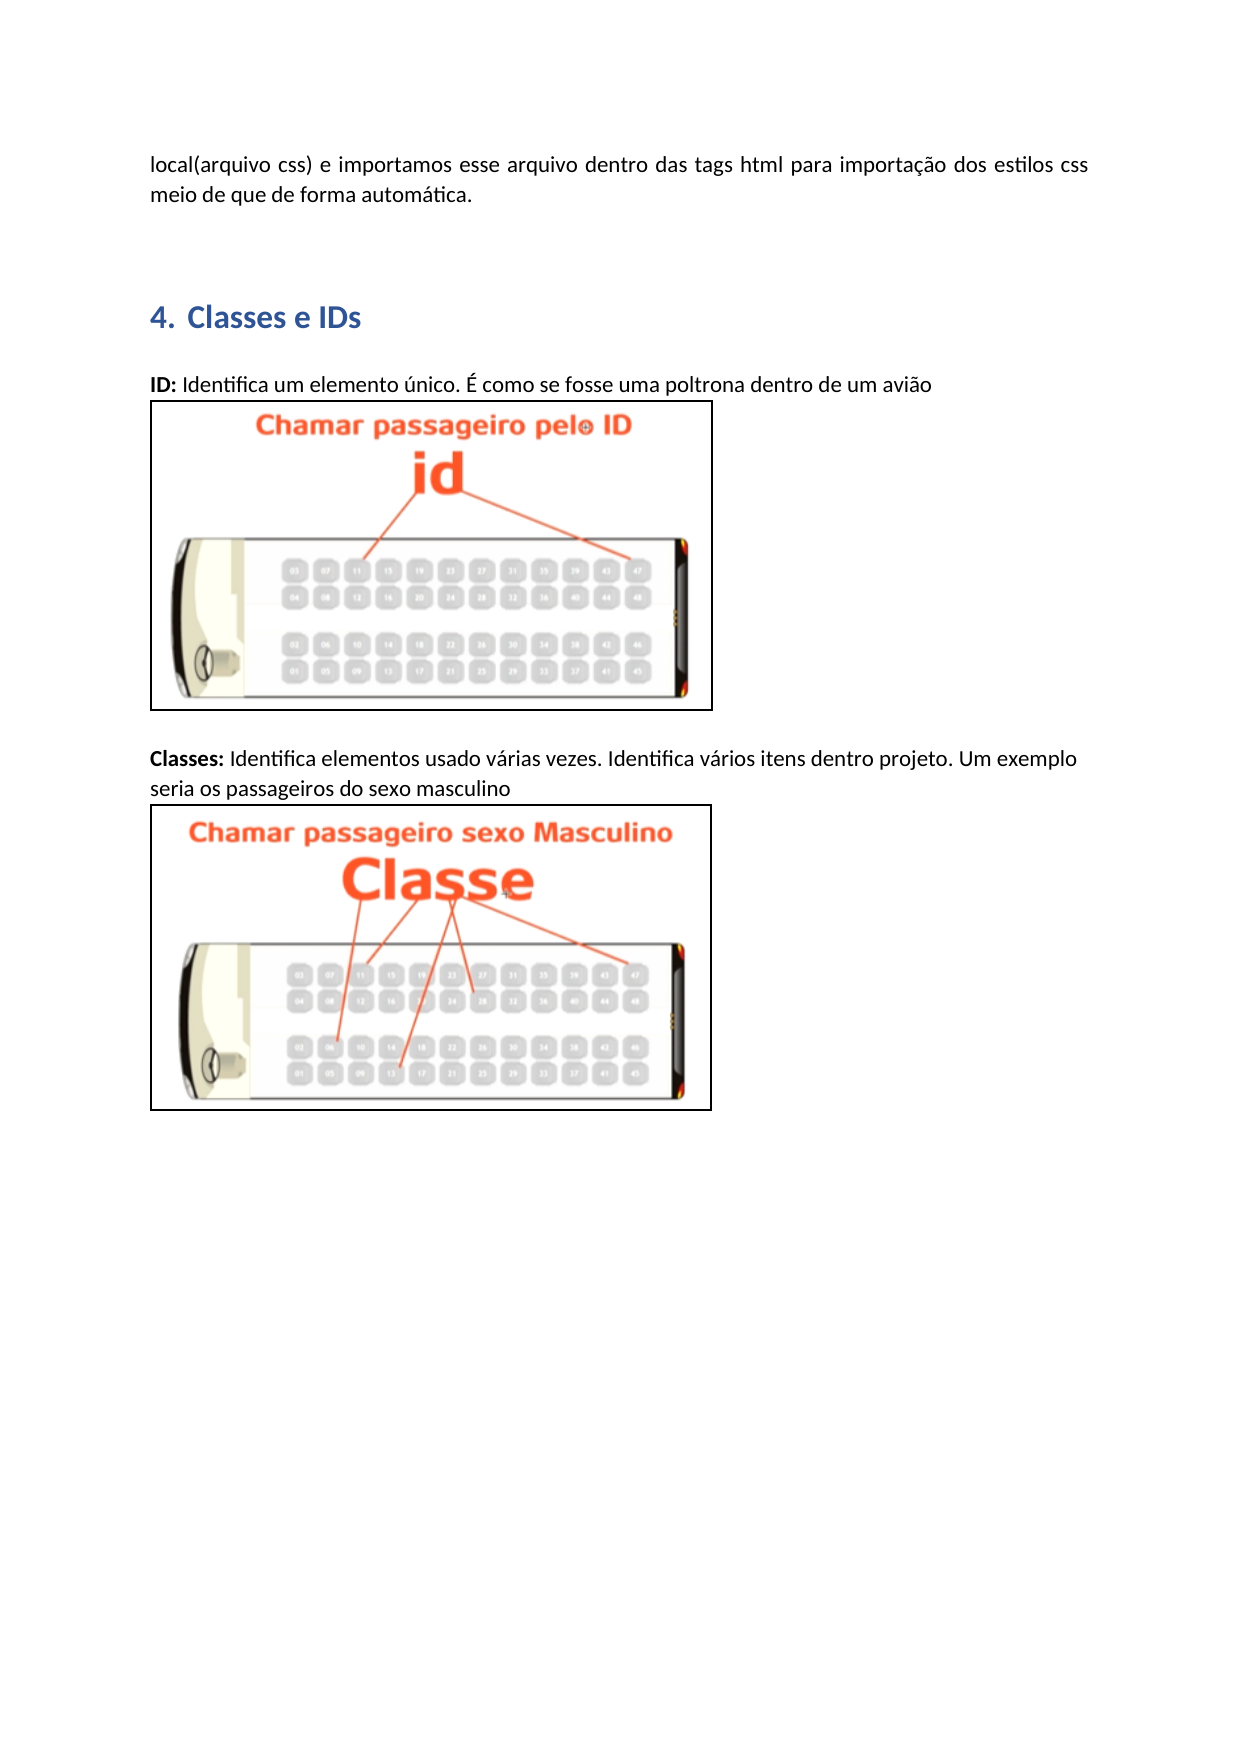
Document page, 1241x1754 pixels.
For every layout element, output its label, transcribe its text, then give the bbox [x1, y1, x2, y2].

subtitle Classes e IDs [150, 296, 1090, 337]
text Classes: Identifica elementos usado várias vezes. Identifica vários itens dentro projeto. Um exemplo seria os passageiros do sexo masculino [150, 744, 1090, 802]
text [150, 150, 1090, 208]
picture [152, 806, 710, 1109]
picture [152, 402, 711, 709]
text ID: Identifica um elemento único. É como se fosse uma poltrona dentro de um avião [150, 370, 1090, 398]
